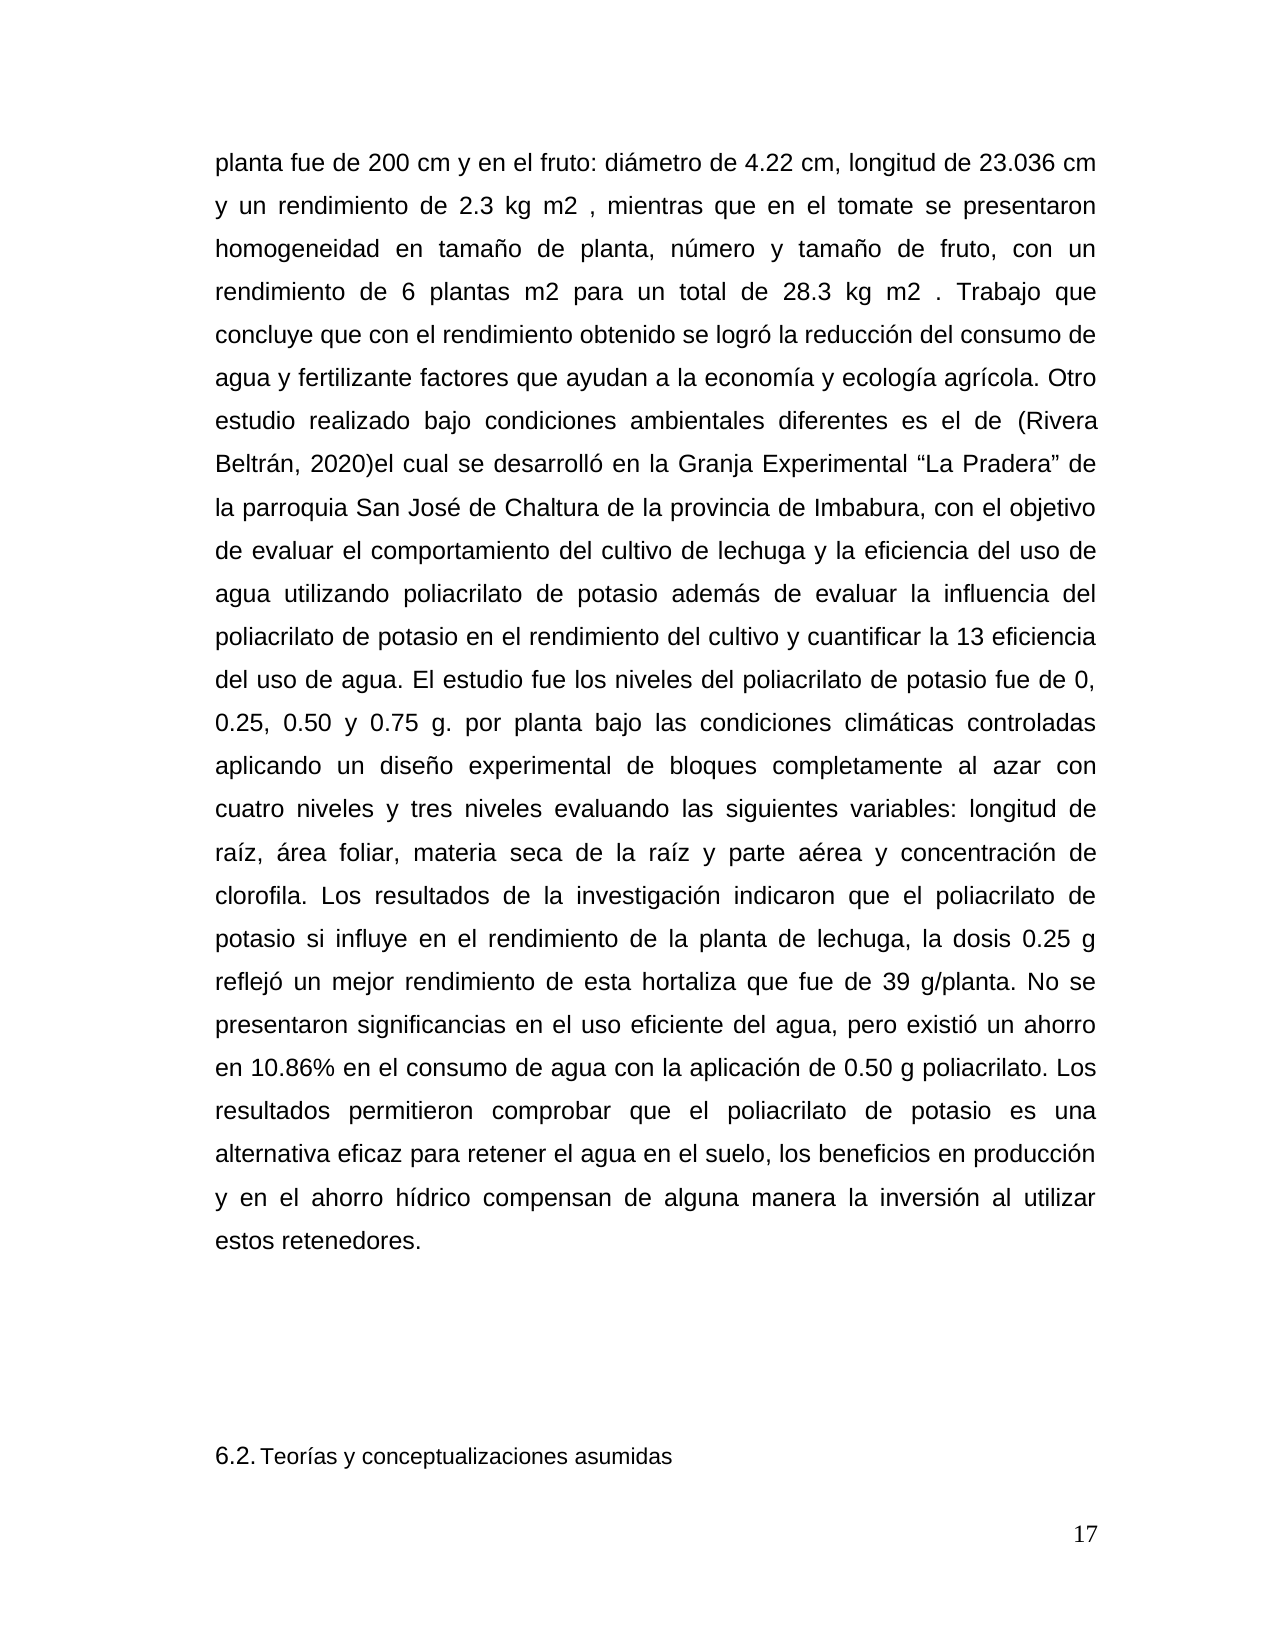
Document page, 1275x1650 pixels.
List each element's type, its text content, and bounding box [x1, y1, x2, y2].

list Teorías y conceptualizaciones asumidas [215, 1441, 1098, 1470]
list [215, 148, 1098, 1254]
